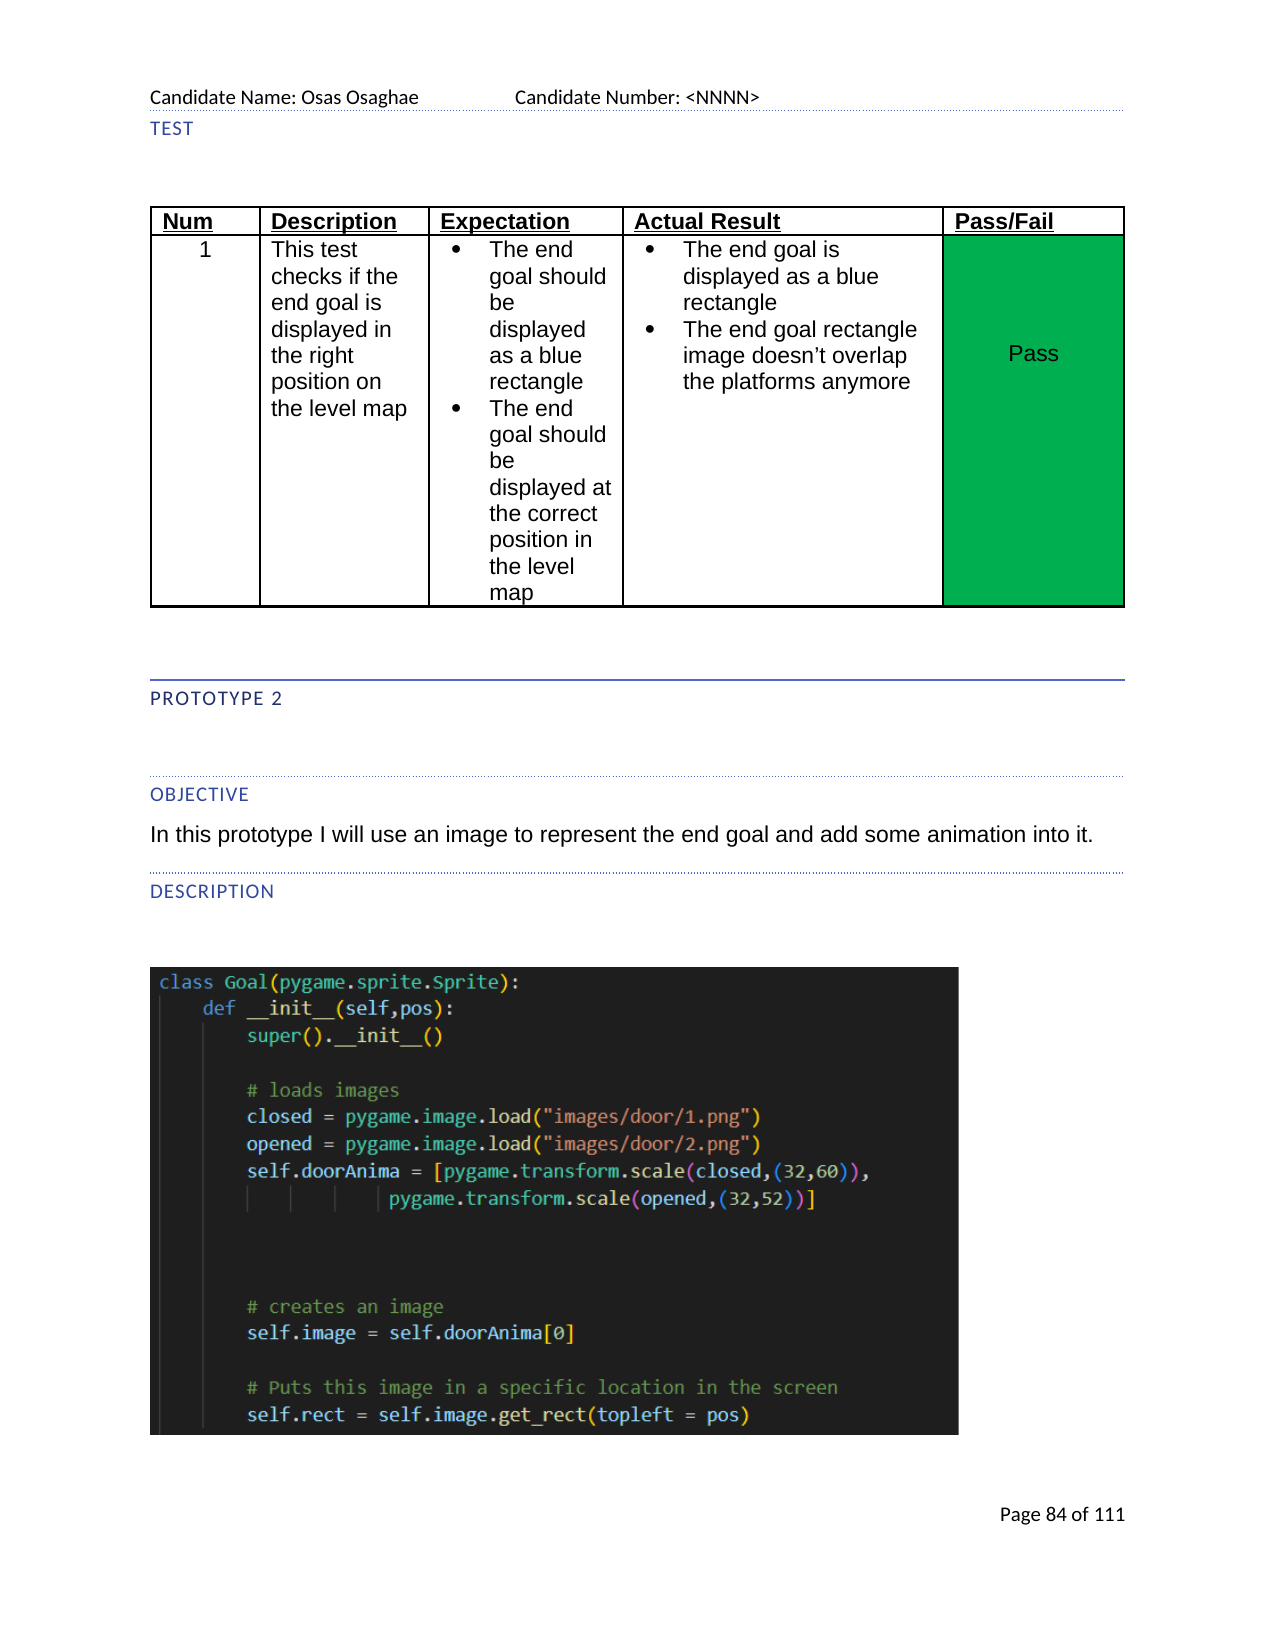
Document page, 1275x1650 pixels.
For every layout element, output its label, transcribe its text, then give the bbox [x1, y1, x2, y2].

table_header Pass/Fail [944, 208, 1123, 234]
table_cell This test checks if the end goal is displayed in the right position on the level map [261, 236, 428, 605]
subtitle Prototype 2 [150, 681, 1125, 711]
table_cell Pass [944, 236, 1123, 605]
table_cell The end goal is displayed as a blue rectangle The end goal rectangle image doesn’t overlap the platforms anymore [624, 236, 942, 605]
table_cell 1 [152, 236, 259, 605]
table_cell The end goal should be displayed as a blue rectangle The end goal should be displayed at the correct position in the level map [430, 236, 622, 605]
table_header Description [261, 208, 428, 234]
subtitle Objective [150, 776, 1125, 807]
subtitle Description [150, 872, 1125, 903]
picture [150, 967, 959, 1435]
subtitle Test [150, 109, 1125, 141]
text In this prototype I will use an image to represent the end goal and add some animation into it. [150, 821, 1125, 847]
table_header Num [152, 208, 259, 234]
table_header Expectation [430, 208, 622, 234]
table_header Actual Result [624, 208, 942, 234]
